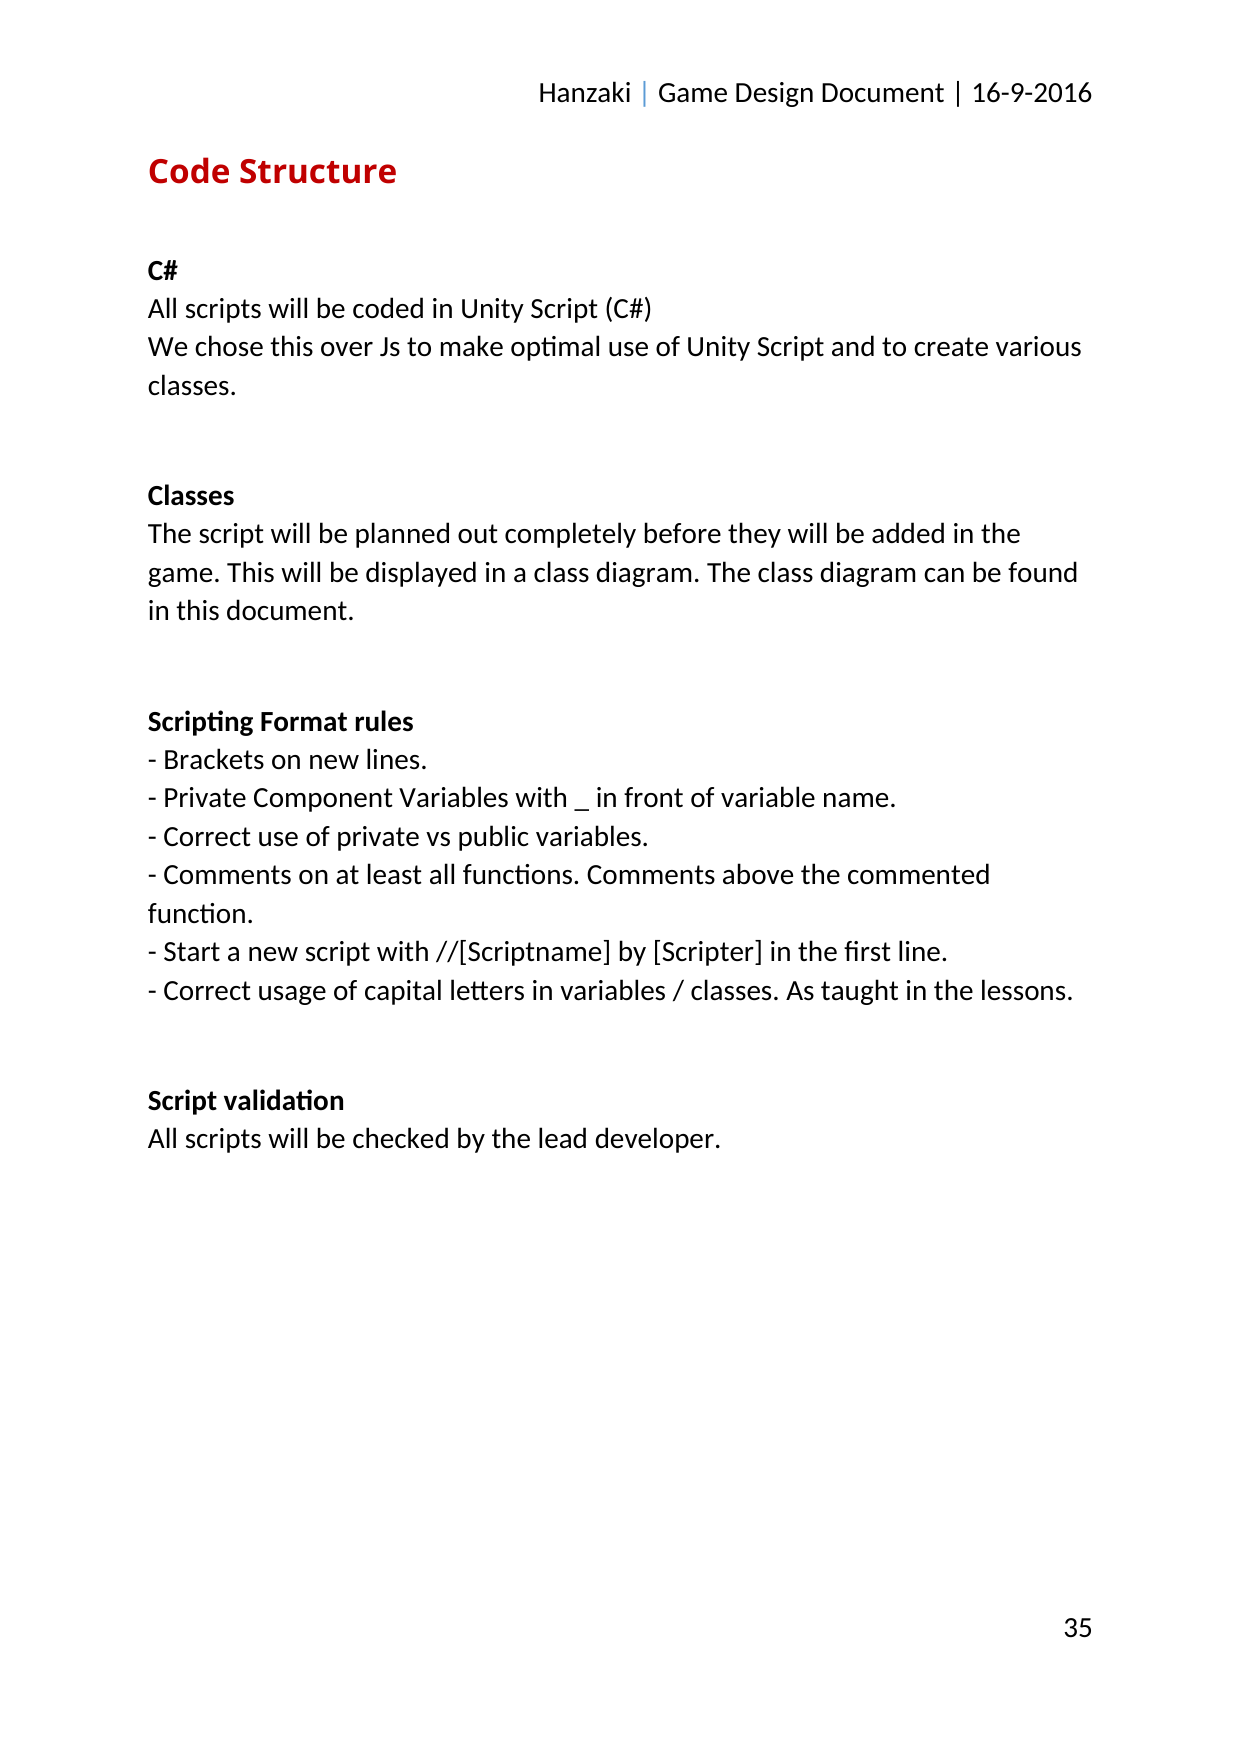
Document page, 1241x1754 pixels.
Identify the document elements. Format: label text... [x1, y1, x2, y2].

text Script validation All scripts will be checked by the lead developer. [148, 1082, 1093, 1156]
text Scripting Format rules - Brackets on new lines. - Private Component Variables with _ in front of variable name. - Correct use of private vs public variables. - Comments on at least all functions. Comments above the commented function. - Start a new script with //[Scriptname] by [Scripter] in the first line. - Correct usage of capital letters in variables / classes. As taught in the lessons. [148, 703, 1093, 1007]
subtitle Code Structure [148, 148, 1093, 193]
text Classes The script will be planned out completely before they will be added in the game. This will be displayed in a class diagram. The class diagram can be found in this document. [148, 477, 1093, 628]
text C# All scripts will be coded in Unity Script (C#) We chose this over Js to make optimal use of Unity Script and to create various classes. [148, 252, 1093, 403]
